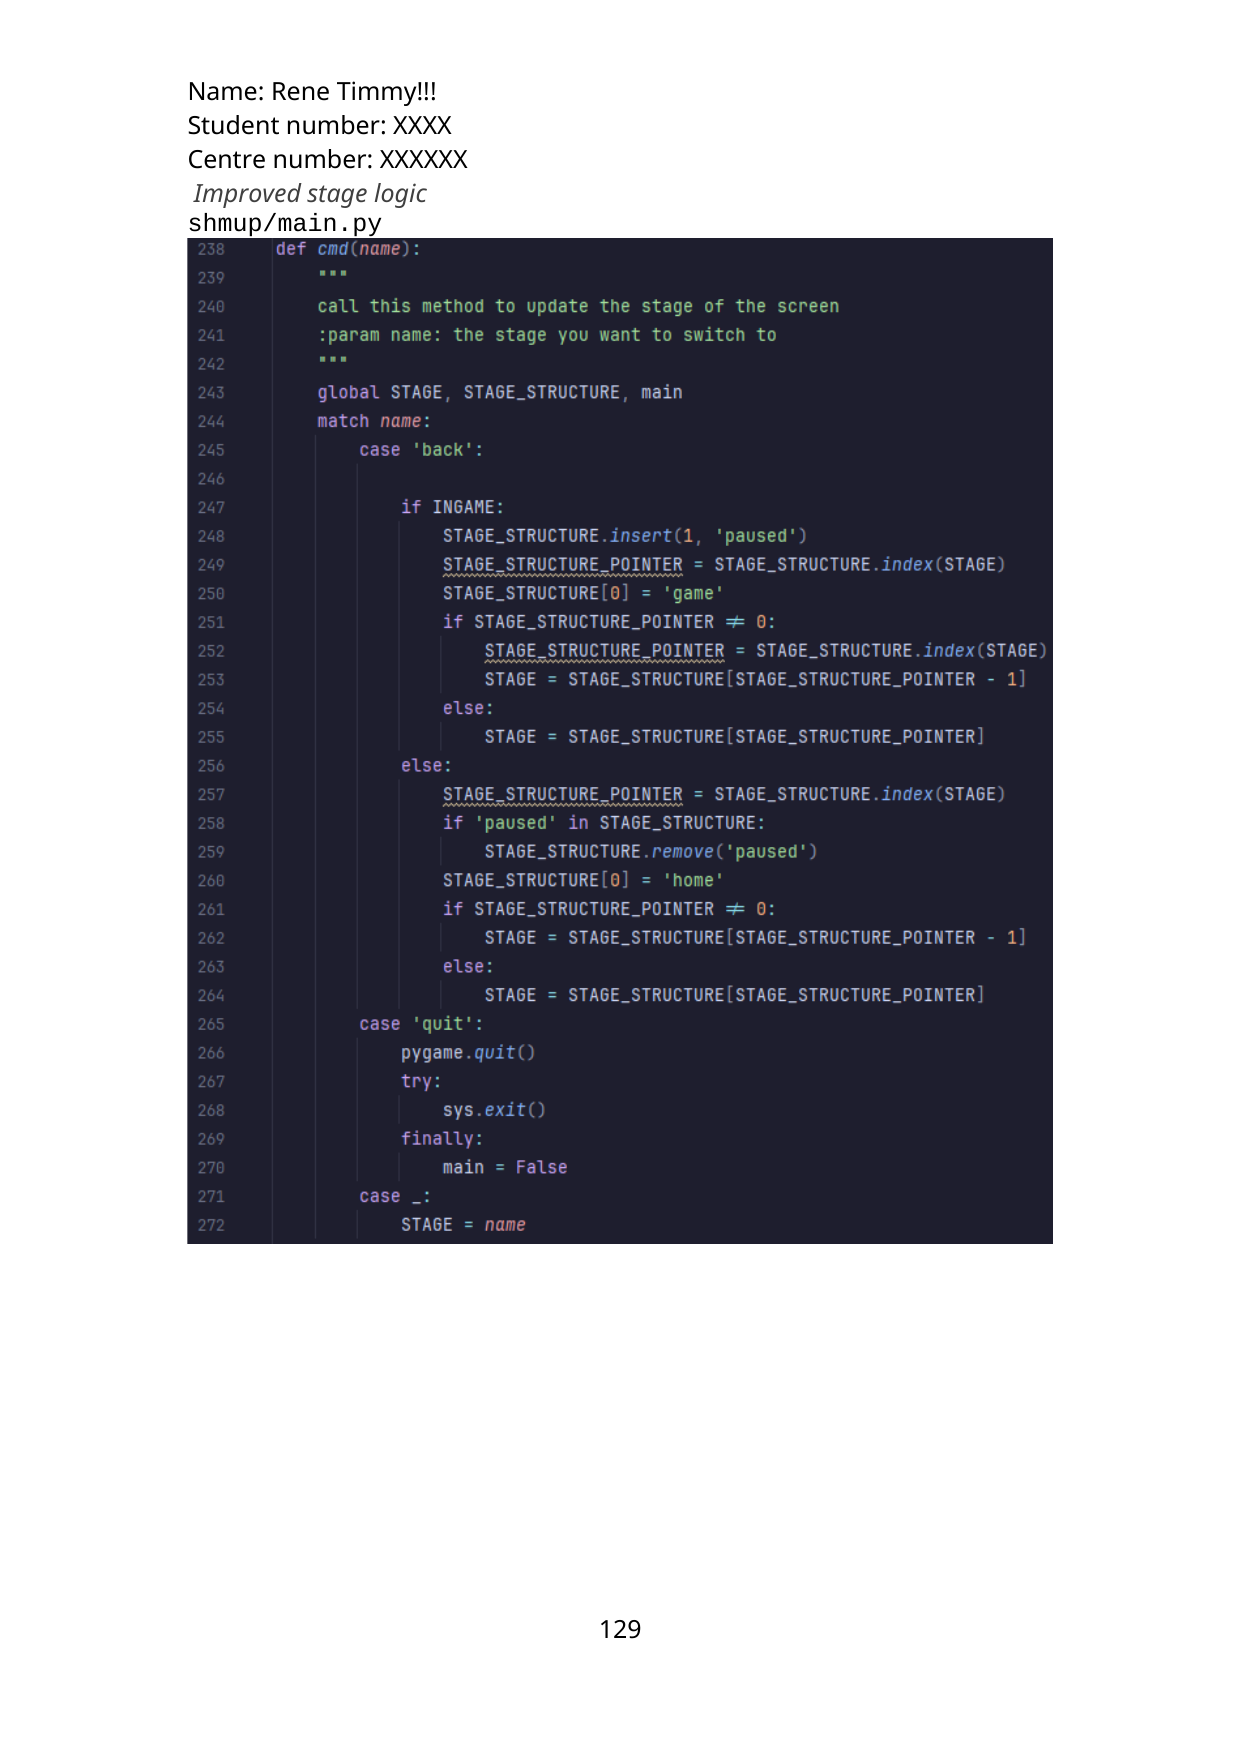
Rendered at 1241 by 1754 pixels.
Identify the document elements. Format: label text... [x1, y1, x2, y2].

picture [187, 238, 1053, 1244]
text Improved stage logic [187, 176, 1053, 210]
text shmup/main.py [187, 210, 1053, 238]
